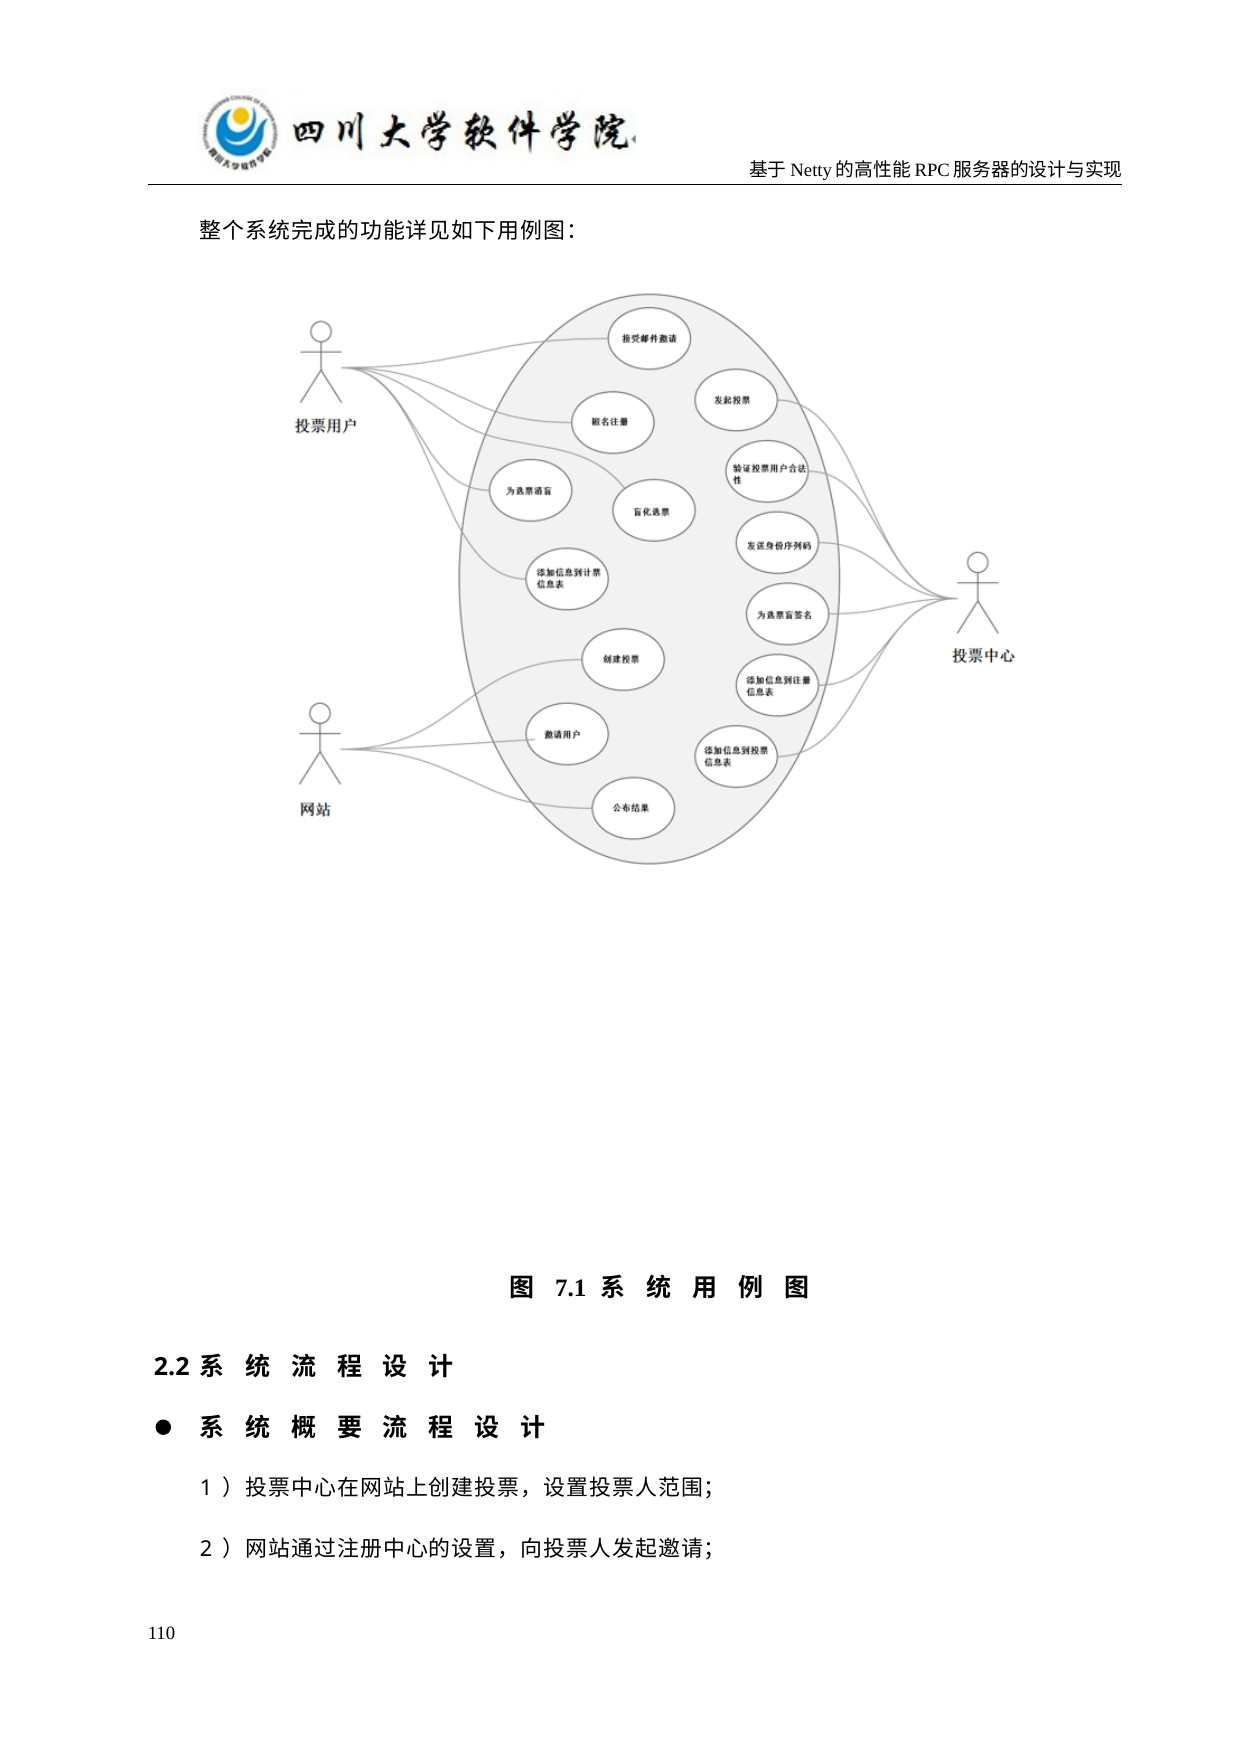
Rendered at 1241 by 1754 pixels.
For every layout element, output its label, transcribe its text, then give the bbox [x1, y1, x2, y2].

text 1）投票中心在网站上创建投票，设置投票人范围； [154, 1456, 1116, 1516]
text 图7.1 系统用例图 [154, 1256, 1116, 1316]
picture [197, 88, 639, 177]
picture [222, 259, 1047, 913]
text 2.2 系统流程设计 [154, 1334, 1116, 1395]
text 整个系统完成的功能详见如下用例图： [154, 198, 1116, 259]
list 系统概要流程设计 [154, 1395, 1116, 1456]
text 2）网站通过注册中心的设置，向投票人发起邀请； [154, 1516, 1116, 1577]
